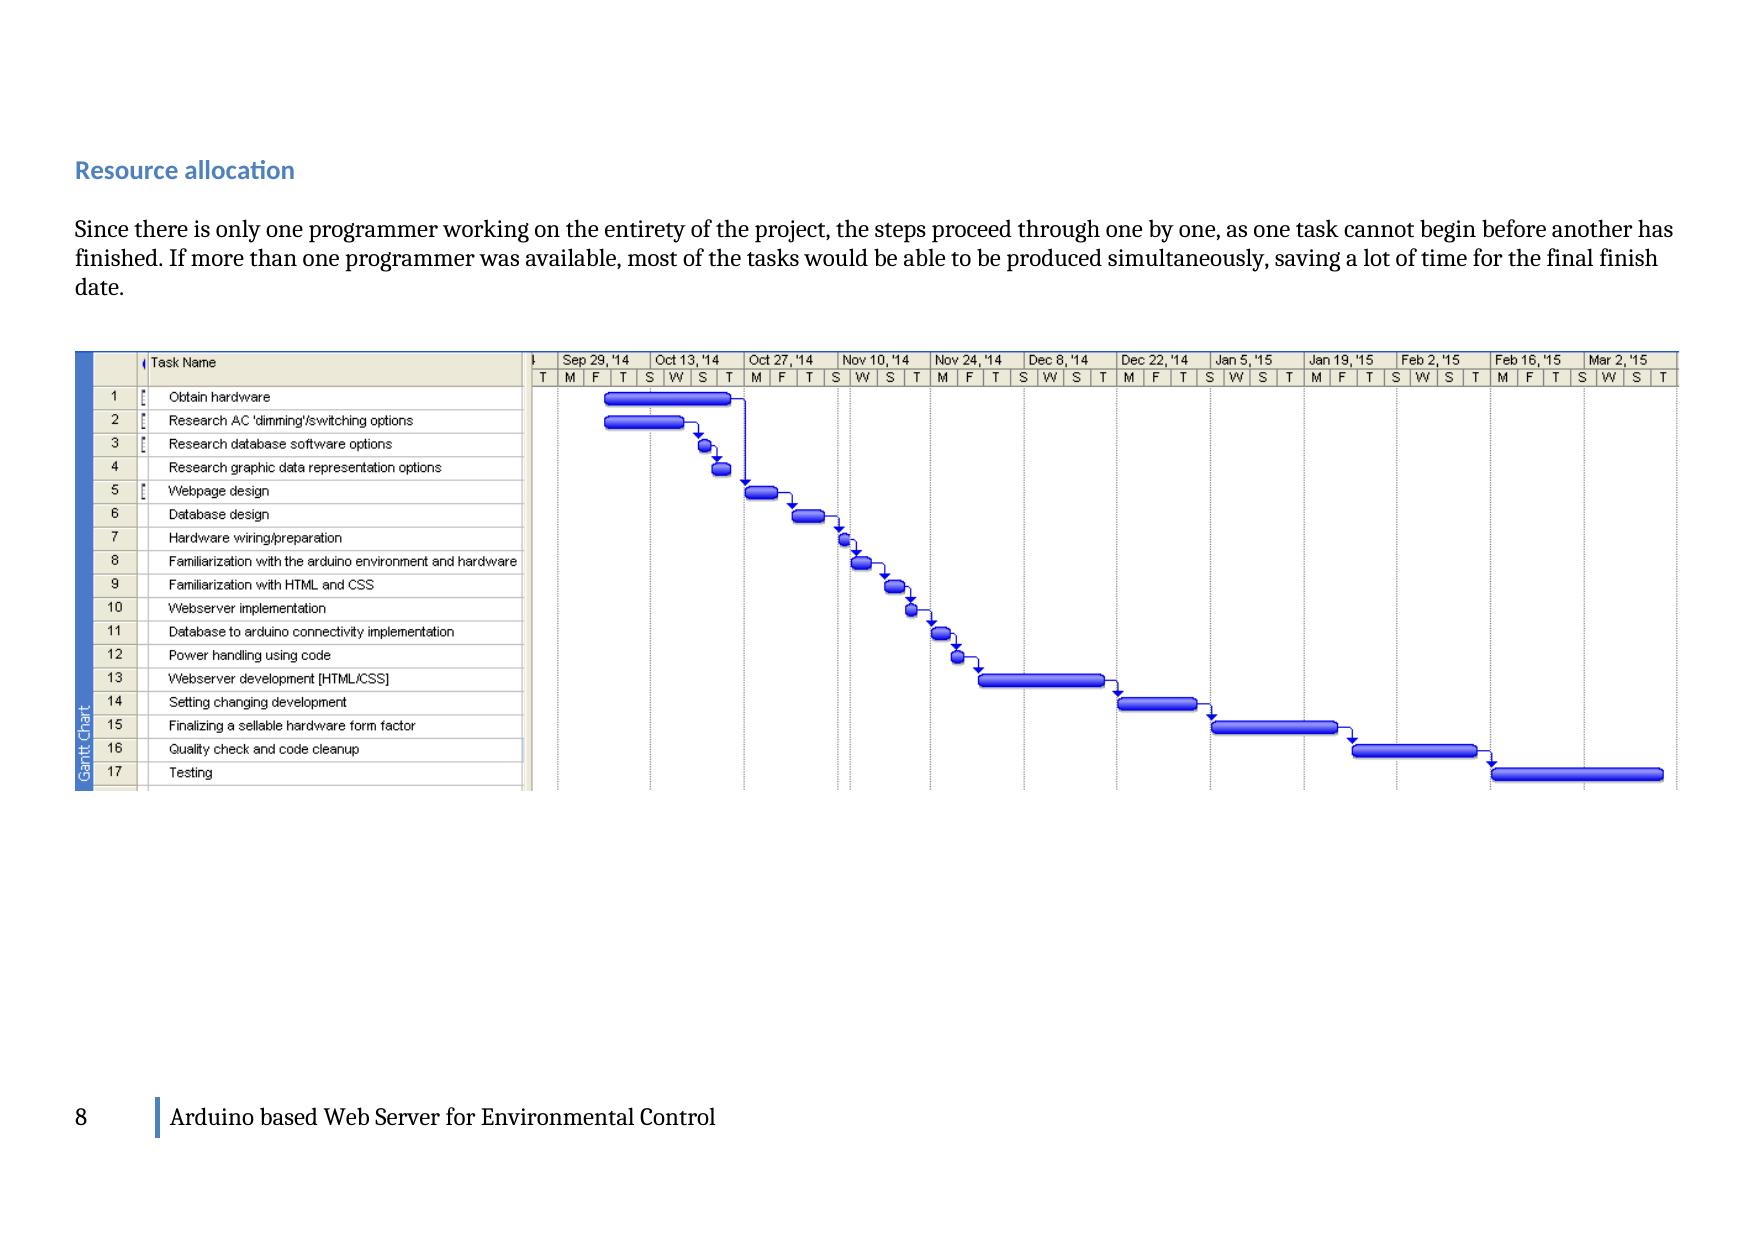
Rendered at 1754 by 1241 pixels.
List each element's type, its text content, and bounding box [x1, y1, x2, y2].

text Since there is only one programmer working on the entirety of the project, the steps proceed through one by one, as one task cannot begin before another has finished. If more than one programmer was available, most of the tasks would be able to be produced simultaneously, saving a lot of time for the final finish date. [75, 215, 1679, 301]
picture [75, 351, 1680, 791]
subtitle Resource allocation [75, 153, 1679, 186]
